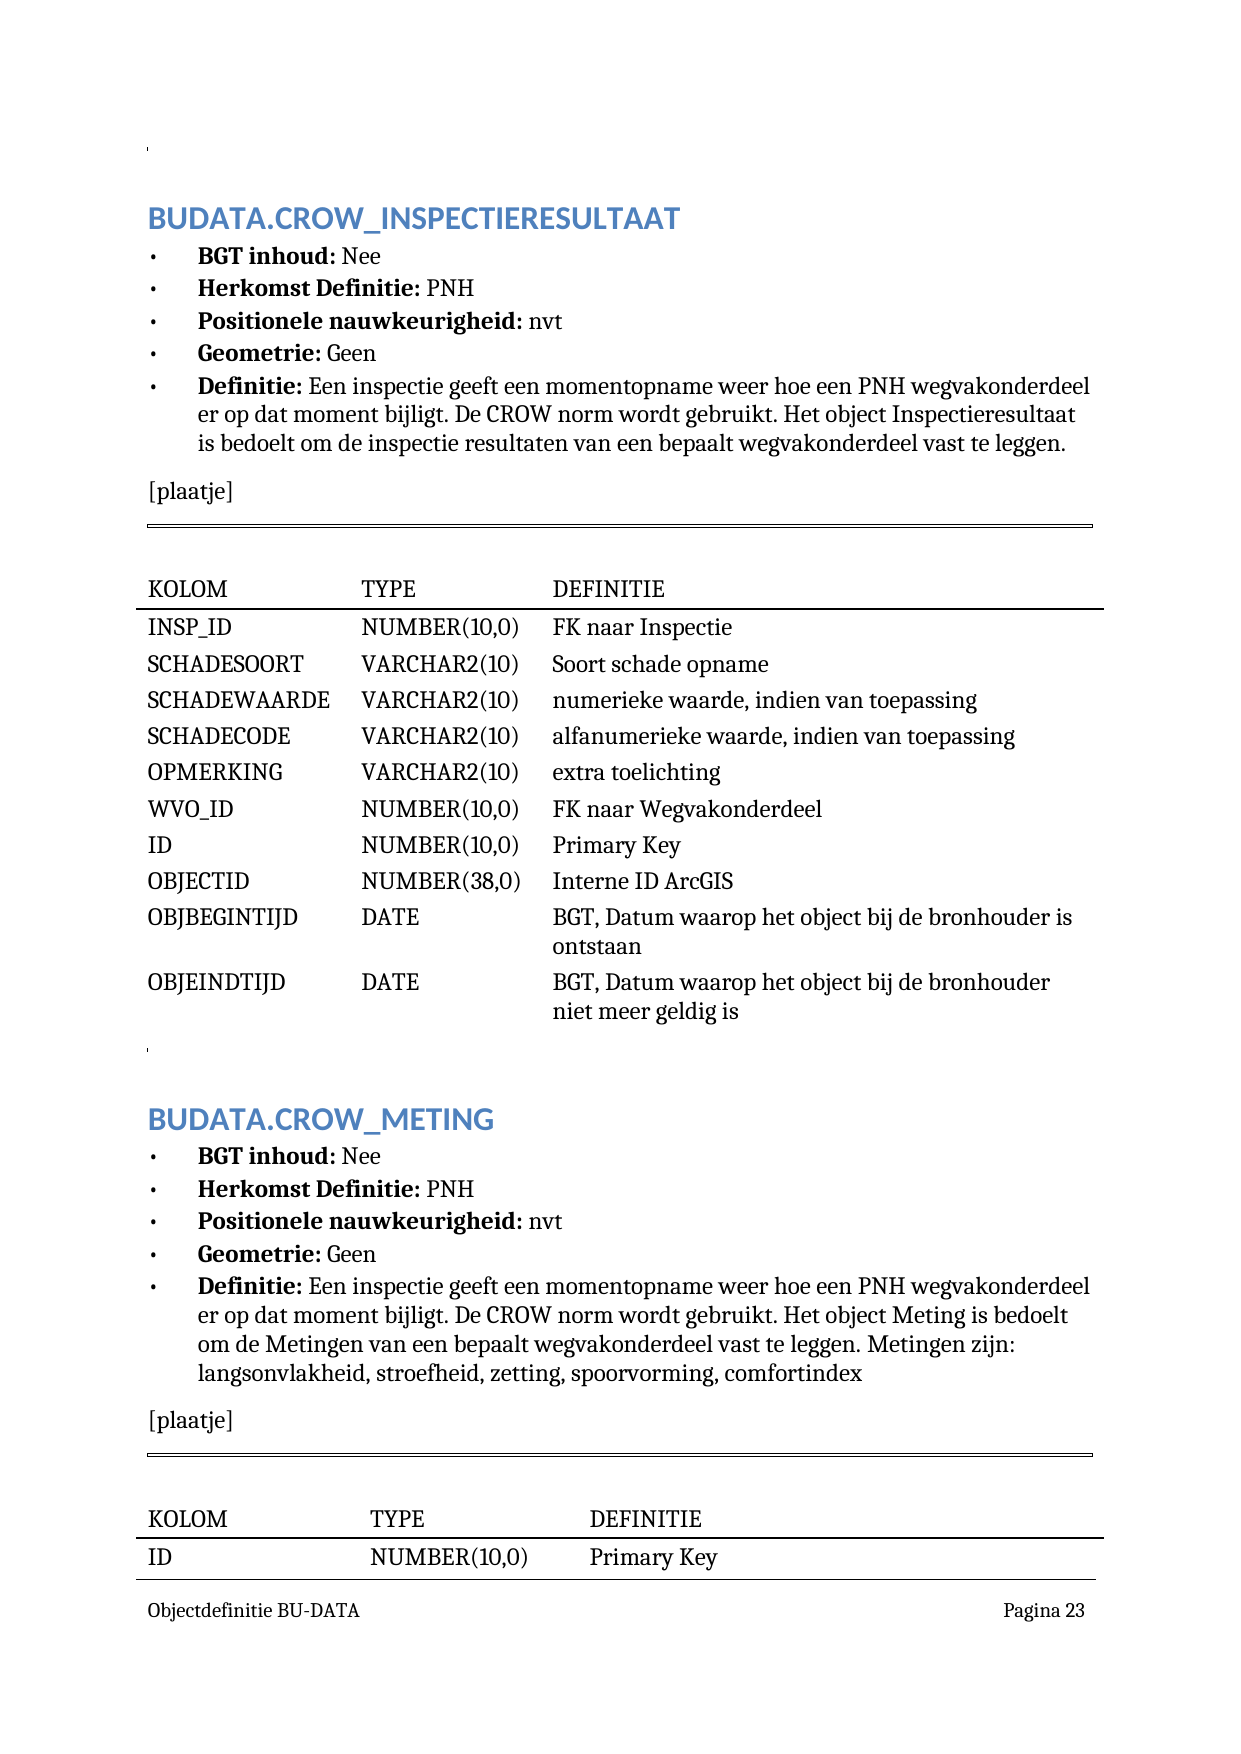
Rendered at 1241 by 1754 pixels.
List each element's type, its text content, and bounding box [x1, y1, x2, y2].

table_cell Primary Key [578, 1539, 1104, 1575]
text [plaatje] [148, 1406, 1093, 1435]
table_cell VARCHAR2(10) [350, 718, 541, 754]
table_cell OPMERKING [136, 755, 350, 791]
subtitle BUDATA.CROW_METING [148, 1098, 1093, 1138]
table_header DEFINITIE [578, 1501, 1104, 1537]
table_cell NUMBER(38,0) [350, 863, 541, 899]
table_cell OBJBEGINTIJD [136, 900, 350, 964]
list BGT inhoud: Nee [148, 242, 1093, 270]
table_cell alfanumerieke waarde, indien van toepassing [541, 718, 1104, 754]
list Herkomst Definitie: PNH [148, 1175, 1093, 1203]
table_cell Interne ID ArcGIS [541, 863, 1104, 899]
table_cell Primary Key [541, 827, 1104, 863]
table_cell BGT, Datum waarop het object bij de bronhouder is ontstaan [541, 900, 1104, 964]
table_cell Soort schade opname [541, 646, 1104, 682]
table_cell ID [136, 827, 350, 863]
table_cell numerieke waarde, indien van toepassing [541, 682, 1104, 718]
table_cell SCHADECODE [136, 718, 350, 754]
table_cell VARCHAR2(10) [350, 755, 541, 791]
list BGT inhoud: Nee [148, 1142, 1093, 1171]
text [plaatje] [148, 477, 1093, 505]
table_header TYPE [350, 572, 541, 608]
list Geometrie: Geen [148, 339, 1093, 368]
table_cell NUMBER(10,0) [350, 827, 541, 863]
table_cell ID [136, 1539, 359, 1575]
table_cell OBJEINDTIJD [136, 965, 350, 1029]
table_cell extra toelichting [541, 755, 1104, 791]
table_header DEFINITIE [541, 572, 1104, 608]
table_cell DATE [350, 965, 541, 1029]
table_cell WVO_ID [136, 791, 350, 827]
table_cell NUMBER(10,0) [350, 791, 541, 827]
table_cell BGT, Datum waarop het object bij de bronhouder niet meer geldig is [541, 965, 1104, 1029]
table_cell INSP_ID [136, 610, 350, 646]
table_cell NUMBER(10,0) [350, 610, 541, 646]
table_header TYPE [359, 1501, 578, 1537]
table_header KOLOM [136, 1501, 359, 1537]
table_cell SCHADESOORT [136, 646, 350, 682]
table_cell VARCHAR2(10) [350, 682, 541, 718]
table_cell FK naar Wegvakonderdeel [541, 791, 1104, 827]
list Positionele nauwkeurigheid: nvt [148, 1207, 1093, 1236]
table_header KOLOM [136, 572, 350, 608]
list Geometrie: Geen [148, 1240, 1093, 1268]
list Herkomst Definitie: PNH [148, 274, 1093, 303]
list Definitie: Een inspectie geeft een momentopname weer hoe een PNH wegvakonderdeel er op dat moment bijligt. De CROW norm wordt gebruikt. Het object Meting is bedoelt om de Metingen van een bepaalt wegvakonderdeel vast te leggen. Metingen zijn: langsonvlakheid, stroefheid, zetting, spoorvorming, comfortindex [148, 1272, 1093, 1387]
subtitle BUDATA.CROW_INSPECTIERESULTAAT [148, 197, 1093, 238]
table_cell VARCHAR2(10) [350, 646, 541, 682]
table_cell NUMBER(10,0) [359, 1539, 578, 1575]
table_cell FK naar Inspectie [541, 610, 1104, 646]
table_cell DATE [350, 900, 541, 964]
list Positionele nauwkeurigheid: nvt [148, 307, 1093, 335]
table_cell OBJECTID [136, 863, 350, 899]
list Definitie: Een inspectie geeft een momentopname weer hoe een PNH wegvakonderdeel er op dat moment bijligt. De CROW norm wordt gebruikt. Het object Inspectieresultaat is bedoelt om de inspectie resultaten van een bepaalt wegvakonderdeel vast te leggen. [148, 372, 1093, 458]
table_cell SCHADEWAARDE [136, 682, 350, 718]
